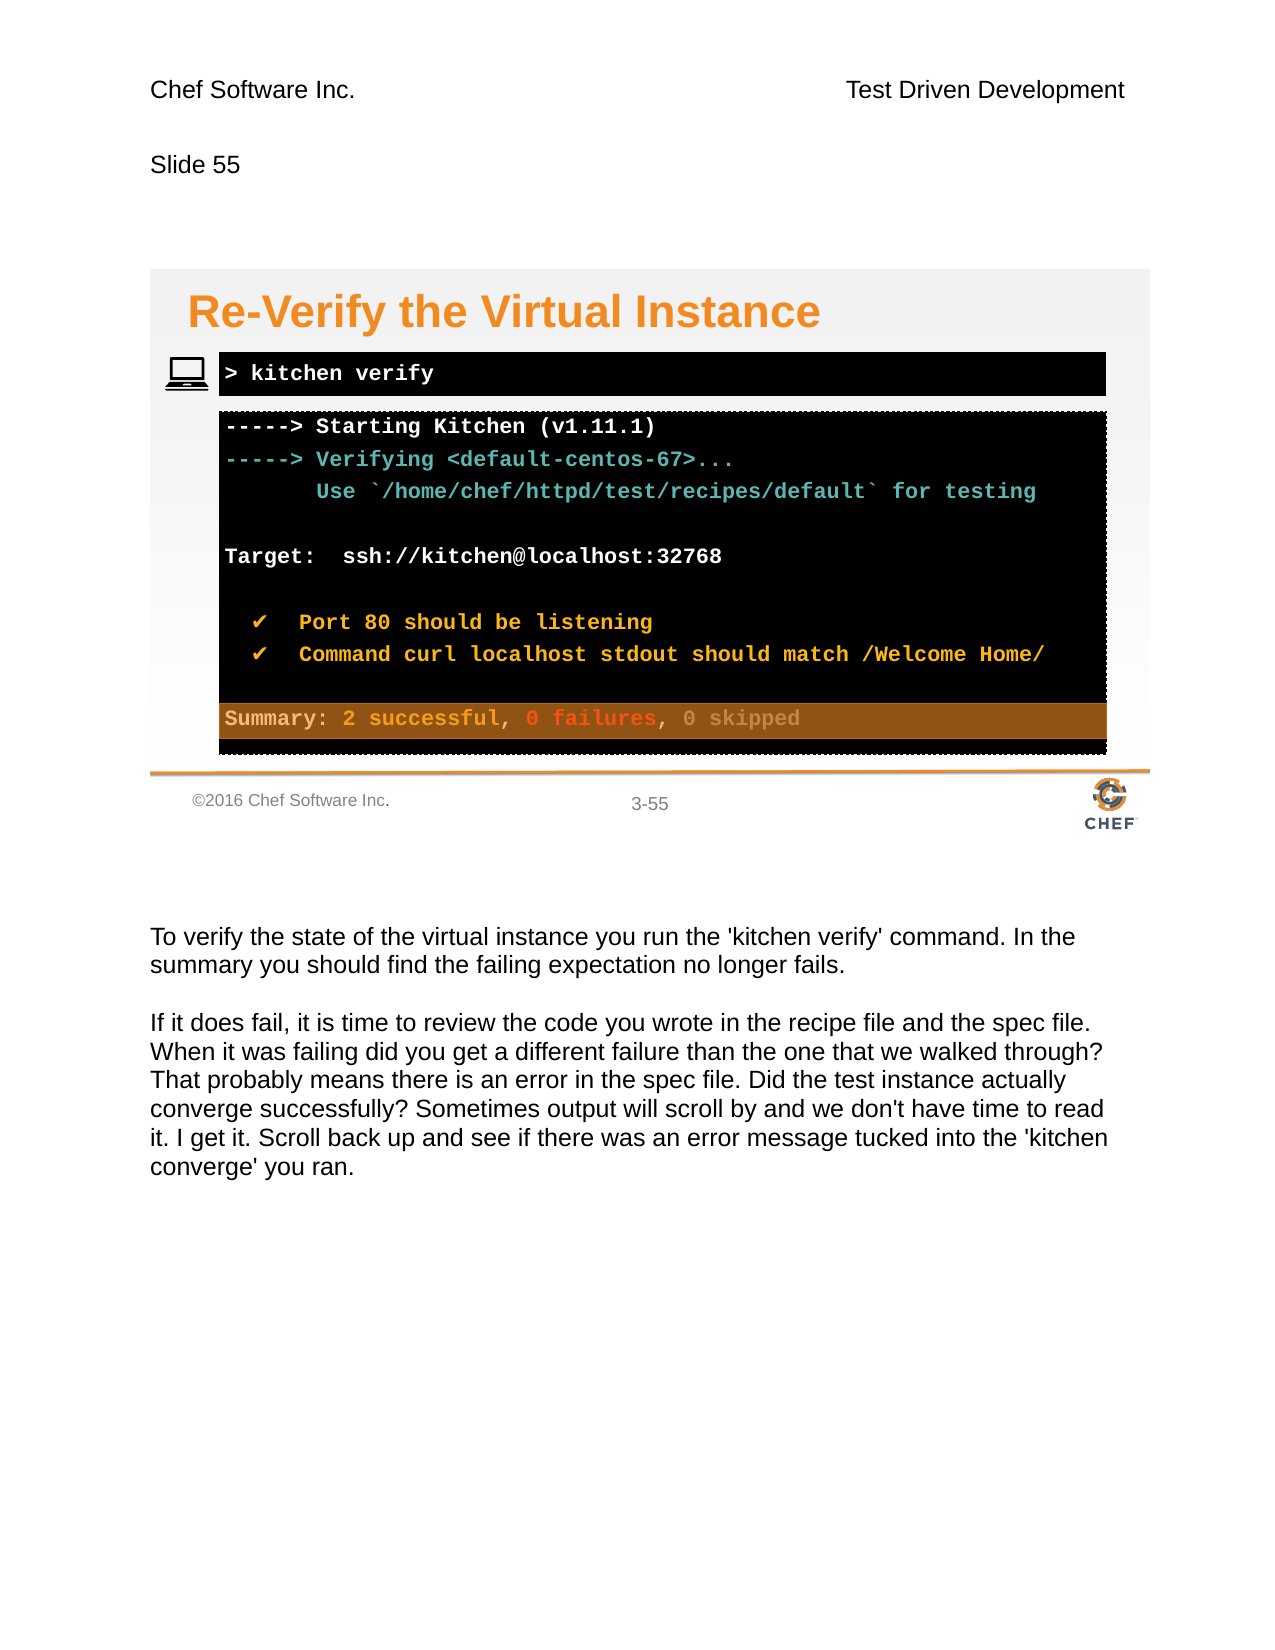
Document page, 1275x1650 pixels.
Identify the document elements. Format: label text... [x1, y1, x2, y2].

text Slide 55 [150, 150, 1125, 179]
text If it does fail, it is time to review the code you wrote in the recipe file and the spec file. When it was failing did you get a different failure than the one that we walked through? That probably means there is an error in the spec file. Did the test instance actually converge successfully? Sometimes output will scroll by and we don't have time to read it. I get it. Scroll back up and see if there was an error message tucked into the 'kitchen converge' you ran. [150, 1008, 1125, 1180]
text To verify the state of the virtual instance you run the 'kitchen verify' command. In the summary you should find the failing expectation no longer fails. [150, 921, 1125, 979]
